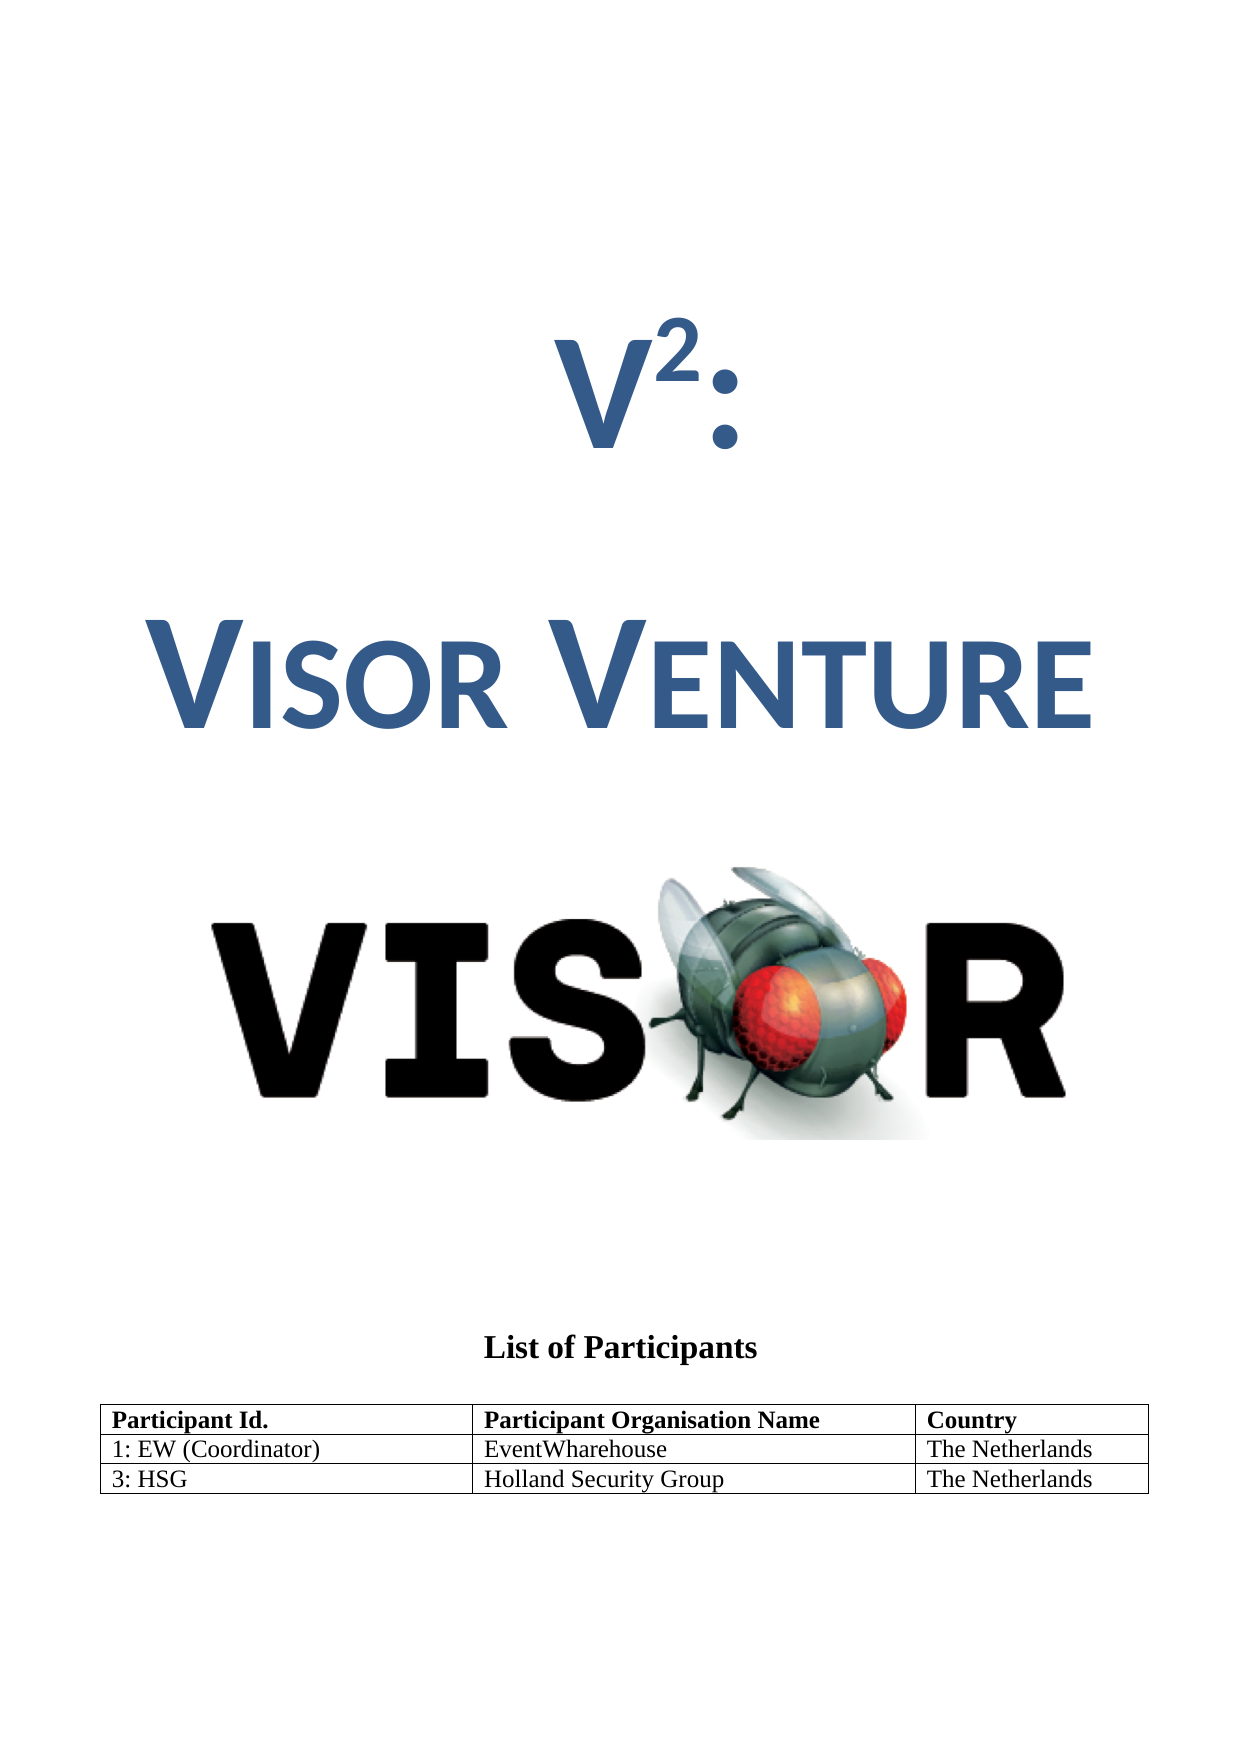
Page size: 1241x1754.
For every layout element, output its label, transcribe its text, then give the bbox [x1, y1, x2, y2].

table_cell EventWharehouse [473, 1435, 915, 1463]
text List of Participants [89, 1327, 1152, 1365]
picture [88, 770, 1153, 1289]
subtitle V2: [89, 186, 1152, 517]
table_cell 3: HSG [101, 1464, 472, 1493]
table_cell The Netherlands [916, 1464, 1148, 1493]
table_cell 1: EW (Coordinator) [101, 1435, 472, 1463]
table_header Participant Id. [101, 1405, 472, 1433]
subtitle Visor Venture [89, 567, 1152, 770]
table_cell The Netherlands [916, 1435, 1148, 1463]
table_header Participant Organisation Name [473, 1405, 915, 1433]
table_header Country [916, 1405, 1148, 1433]
table_cell Holland Security Group [473, 1464, 915, 1493]
